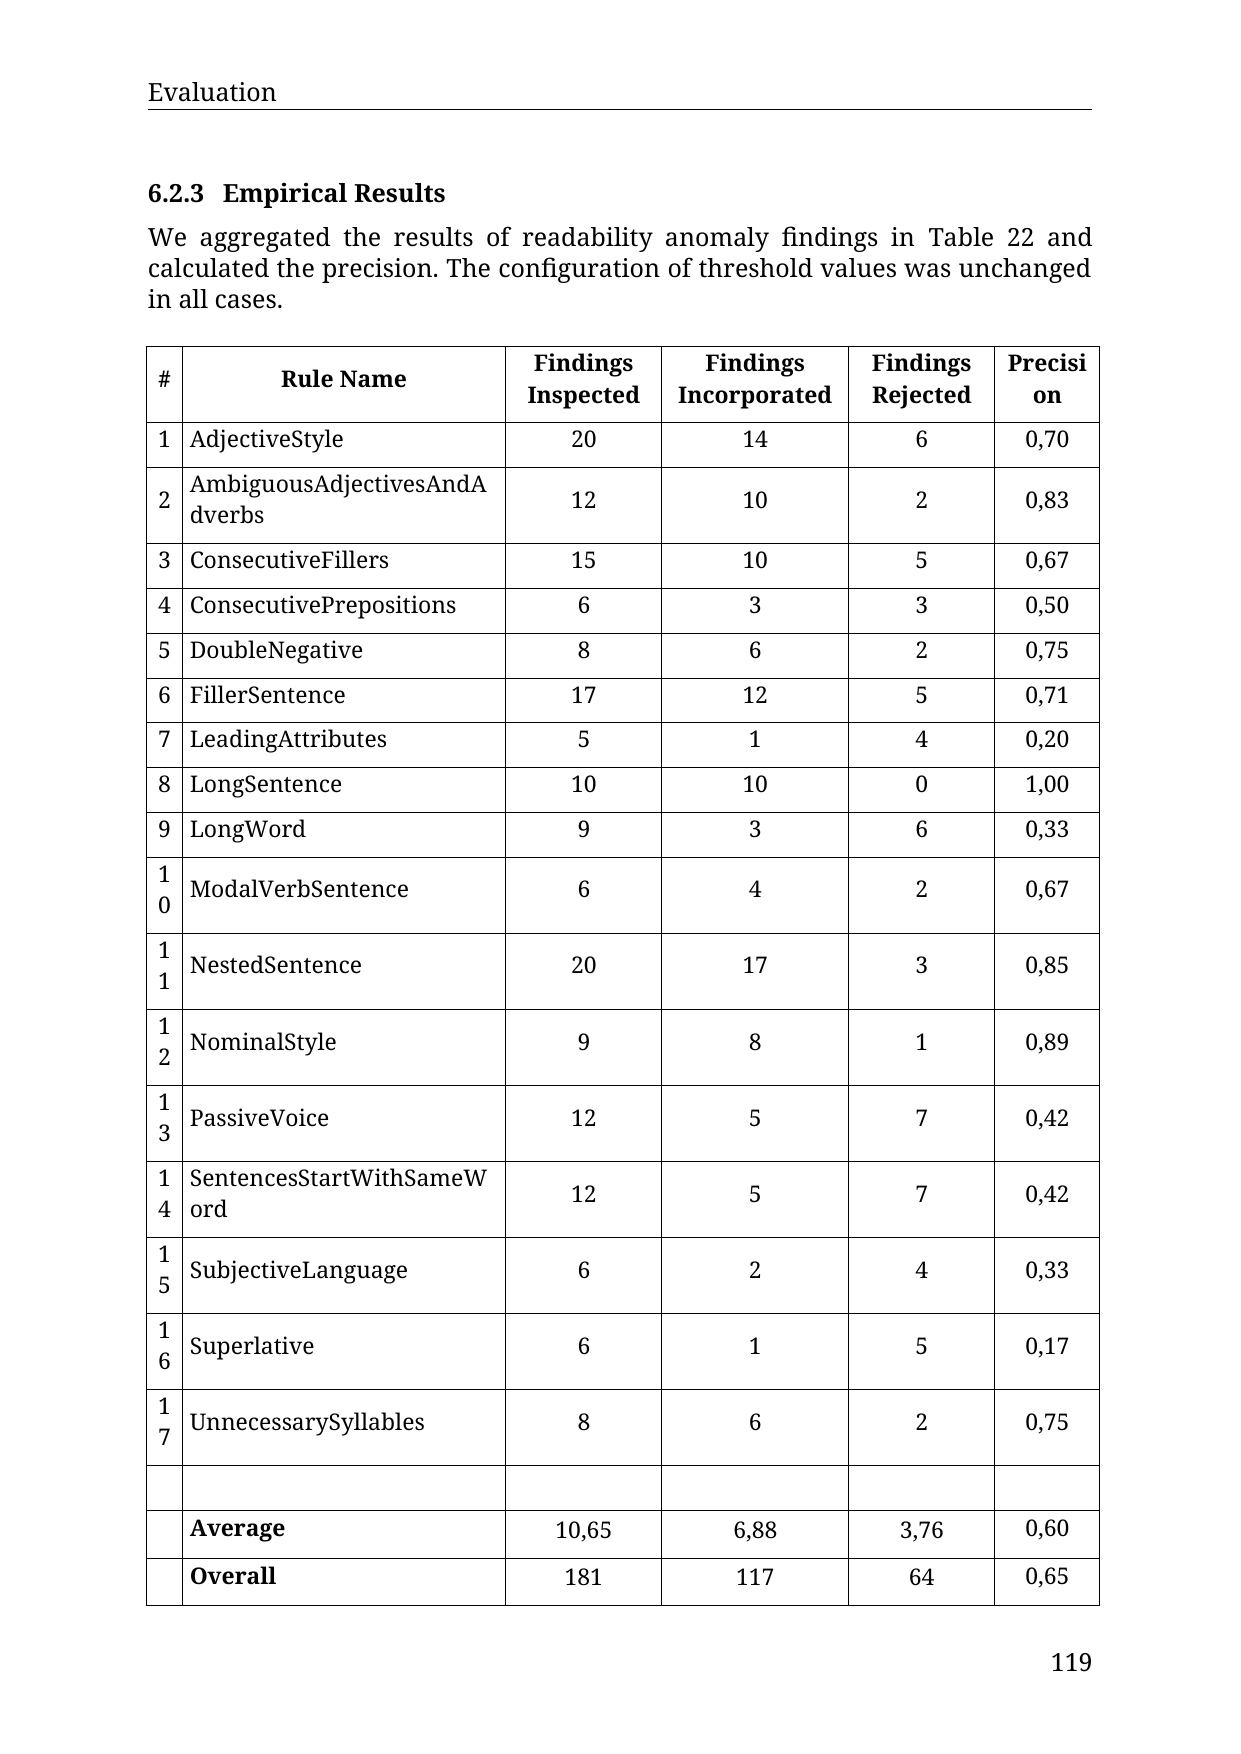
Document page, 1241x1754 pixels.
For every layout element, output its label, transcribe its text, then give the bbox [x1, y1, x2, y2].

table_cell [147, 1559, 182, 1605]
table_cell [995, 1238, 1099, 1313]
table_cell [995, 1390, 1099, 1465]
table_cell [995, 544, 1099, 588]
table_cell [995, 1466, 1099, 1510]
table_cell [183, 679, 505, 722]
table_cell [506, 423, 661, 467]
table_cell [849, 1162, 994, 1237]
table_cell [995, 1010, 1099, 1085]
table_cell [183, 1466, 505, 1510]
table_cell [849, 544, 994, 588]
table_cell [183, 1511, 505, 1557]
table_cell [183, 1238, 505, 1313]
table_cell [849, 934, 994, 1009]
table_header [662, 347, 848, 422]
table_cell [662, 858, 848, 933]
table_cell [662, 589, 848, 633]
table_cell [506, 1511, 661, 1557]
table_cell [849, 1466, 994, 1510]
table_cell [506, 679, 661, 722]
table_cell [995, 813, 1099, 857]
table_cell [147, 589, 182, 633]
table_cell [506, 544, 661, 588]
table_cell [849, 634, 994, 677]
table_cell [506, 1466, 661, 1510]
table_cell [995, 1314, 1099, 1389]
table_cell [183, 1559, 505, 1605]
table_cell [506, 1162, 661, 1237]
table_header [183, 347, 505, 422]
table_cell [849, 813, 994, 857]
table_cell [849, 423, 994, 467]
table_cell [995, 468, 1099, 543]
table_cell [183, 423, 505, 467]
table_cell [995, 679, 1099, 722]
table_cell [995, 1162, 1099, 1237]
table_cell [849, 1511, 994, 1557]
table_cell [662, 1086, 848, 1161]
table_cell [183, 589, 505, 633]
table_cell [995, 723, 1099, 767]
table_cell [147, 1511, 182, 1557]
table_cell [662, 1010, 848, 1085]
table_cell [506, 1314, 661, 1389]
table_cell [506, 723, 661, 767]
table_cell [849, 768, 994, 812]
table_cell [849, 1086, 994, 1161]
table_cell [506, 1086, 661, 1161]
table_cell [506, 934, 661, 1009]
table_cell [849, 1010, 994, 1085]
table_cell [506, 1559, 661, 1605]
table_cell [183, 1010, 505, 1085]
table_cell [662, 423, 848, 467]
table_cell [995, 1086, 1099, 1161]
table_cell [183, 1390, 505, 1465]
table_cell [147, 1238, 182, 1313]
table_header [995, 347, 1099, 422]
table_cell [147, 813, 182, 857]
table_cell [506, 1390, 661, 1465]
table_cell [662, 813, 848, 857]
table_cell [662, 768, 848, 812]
text We aggregated the results of readability anomaly findings in Table 22 and calculated the precision. The configuration of threshold values was unchanged in all cases. [148, 221, 1092, 315]
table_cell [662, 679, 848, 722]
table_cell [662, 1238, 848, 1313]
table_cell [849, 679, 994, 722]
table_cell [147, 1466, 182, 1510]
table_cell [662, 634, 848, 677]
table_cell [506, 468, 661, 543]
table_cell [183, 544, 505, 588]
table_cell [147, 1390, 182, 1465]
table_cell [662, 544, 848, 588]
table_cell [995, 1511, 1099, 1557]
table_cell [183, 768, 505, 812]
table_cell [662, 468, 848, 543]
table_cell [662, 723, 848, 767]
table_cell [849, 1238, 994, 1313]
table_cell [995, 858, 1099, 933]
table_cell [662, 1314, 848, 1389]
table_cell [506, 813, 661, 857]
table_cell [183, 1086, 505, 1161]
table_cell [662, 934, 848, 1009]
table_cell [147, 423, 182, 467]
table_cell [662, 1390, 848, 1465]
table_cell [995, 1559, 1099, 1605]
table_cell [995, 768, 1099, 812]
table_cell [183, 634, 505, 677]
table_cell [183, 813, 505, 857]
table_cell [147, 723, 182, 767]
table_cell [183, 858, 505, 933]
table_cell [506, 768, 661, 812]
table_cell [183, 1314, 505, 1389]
subtitle Empirical Results [148, 177, 1092, 209]
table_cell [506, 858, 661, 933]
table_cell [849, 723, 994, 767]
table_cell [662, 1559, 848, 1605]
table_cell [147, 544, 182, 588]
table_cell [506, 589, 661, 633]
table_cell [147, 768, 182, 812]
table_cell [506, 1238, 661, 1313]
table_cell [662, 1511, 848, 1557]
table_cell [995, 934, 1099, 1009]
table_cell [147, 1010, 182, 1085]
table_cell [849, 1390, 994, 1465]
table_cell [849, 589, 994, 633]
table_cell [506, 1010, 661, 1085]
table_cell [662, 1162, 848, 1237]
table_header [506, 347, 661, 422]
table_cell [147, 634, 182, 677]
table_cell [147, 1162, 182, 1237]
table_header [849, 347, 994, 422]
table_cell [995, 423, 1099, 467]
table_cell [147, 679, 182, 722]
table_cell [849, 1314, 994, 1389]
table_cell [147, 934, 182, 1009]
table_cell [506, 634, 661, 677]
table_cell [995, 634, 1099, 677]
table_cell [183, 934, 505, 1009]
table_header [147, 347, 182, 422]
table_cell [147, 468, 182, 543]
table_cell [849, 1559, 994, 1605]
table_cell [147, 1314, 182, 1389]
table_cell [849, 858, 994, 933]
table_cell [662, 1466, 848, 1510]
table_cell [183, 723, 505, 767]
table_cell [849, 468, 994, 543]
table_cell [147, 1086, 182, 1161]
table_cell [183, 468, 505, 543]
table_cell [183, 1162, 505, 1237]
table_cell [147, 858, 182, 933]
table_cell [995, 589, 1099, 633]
